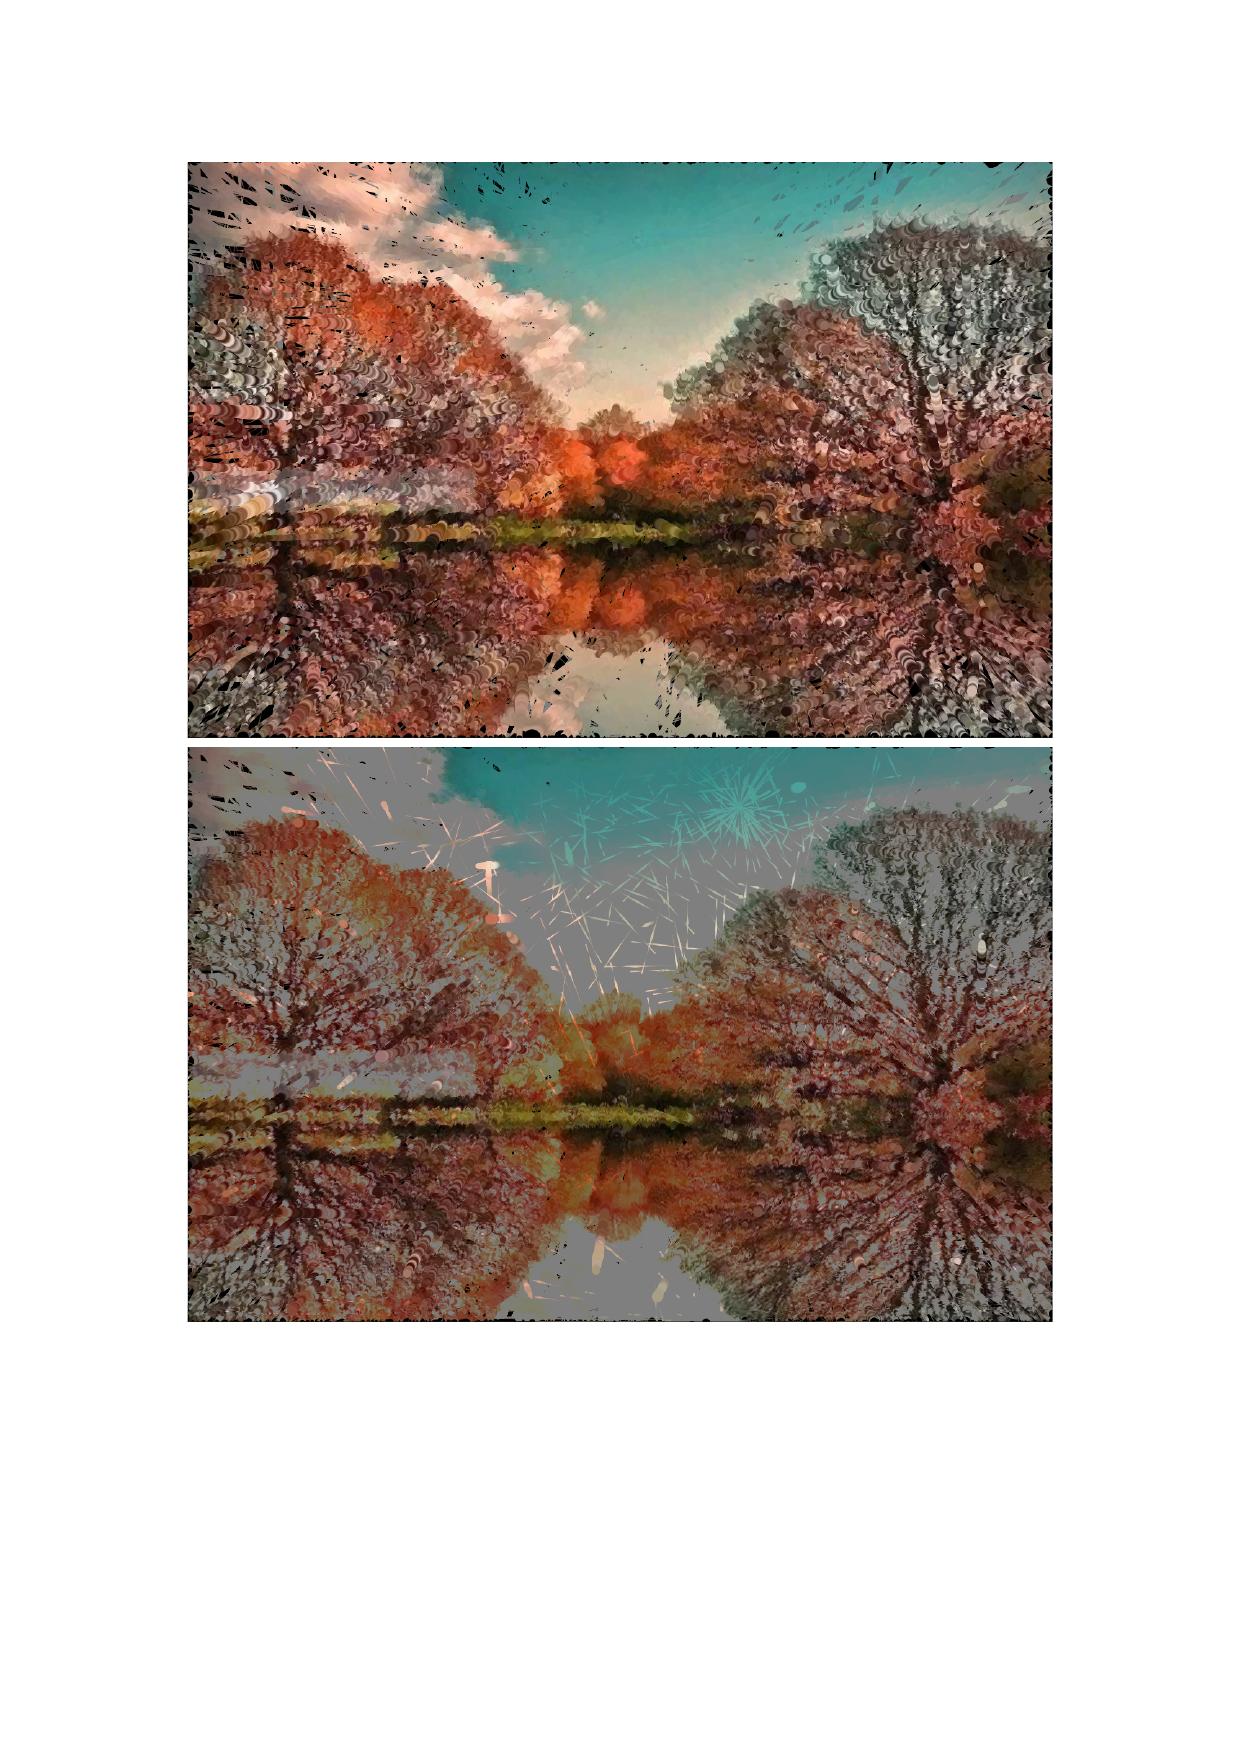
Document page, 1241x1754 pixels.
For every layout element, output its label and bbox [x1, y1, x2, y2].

picture [187, 747, 1053, 1322]
picture [187, 162, 1053, 738]
